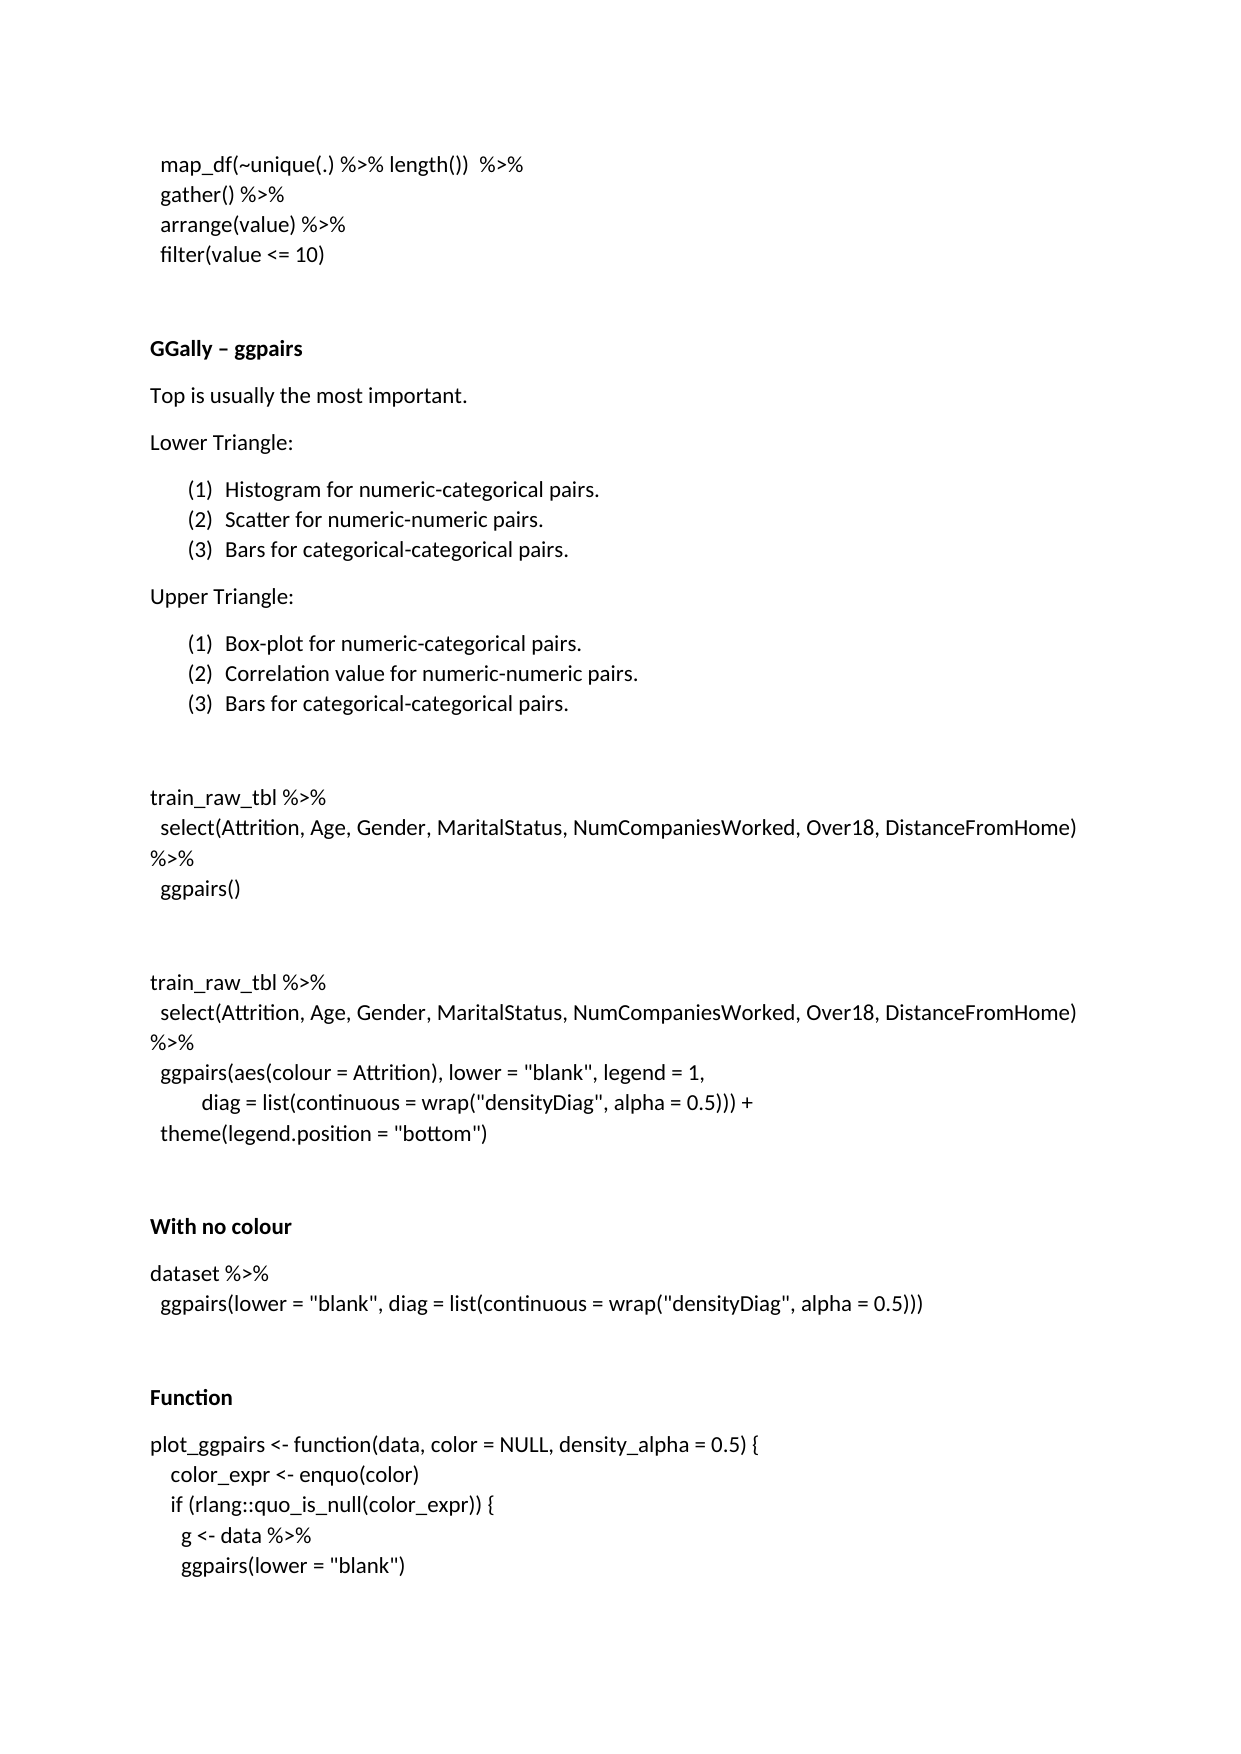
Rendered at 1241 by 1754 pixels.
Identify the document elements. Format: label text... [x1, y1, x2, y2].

list Bars for categorical-categorical pairs. [187, 689, 1090, 718]
list Bars for categorical-categorical pairs. [187, 535, 1090, 563]
text train_raw_tbl %>% select(Attrition, Age, Gender, MaritalStatus, NumCompaniesWorked, Over18, DistanceFromHome) %>% ggpairs() [150, 783, 1090, 902]
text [150, 1430, 1090, 1579]
text Top is usually the most important. [150, 381, 1090, 409]
list Box-plot for numeric-categorical pairs. [187, 629, 1090, 657]
list Scatter for numeric-numeric pairs. [187, 505, 1090, 533]
text dataset %>% ggpairs(lower = "blank", diag = list(continuous = wrap("densityDiag", alpha = 0.5))) [150, 1259, 1090, 1318]
text Upper Triangle: [150, 582, 1090, 610]
text GGally – ggpairs [150, 334, 1090, 362]
list Histogram for numeric-categorical pairs. [187, 475, 1090, 503]
text Lower Triangle: [150, 428, 1090, 456]
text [150, 150, 1090, 269]
text With no colour [150, 1212, 1090, 1241]
list Correlation value for numeric-numeric pairs. [187, 659, 1090, 687]
text train_raw_tbl %>% select(Attrition, Age, Gender, MaritalStatus, NumCompaniesWorked, Over18, DistanceFromHome) %>% ggpairs(aes(colour = Attrition), lower = "blank", legend = 1, diag = list(continuous = wrap("densityDiag", alpha = 0.5))) + theme(legend.position = "bottom") [150, 968, 1090, 1147]
text Function [150, 1383, 1090, 1411]
